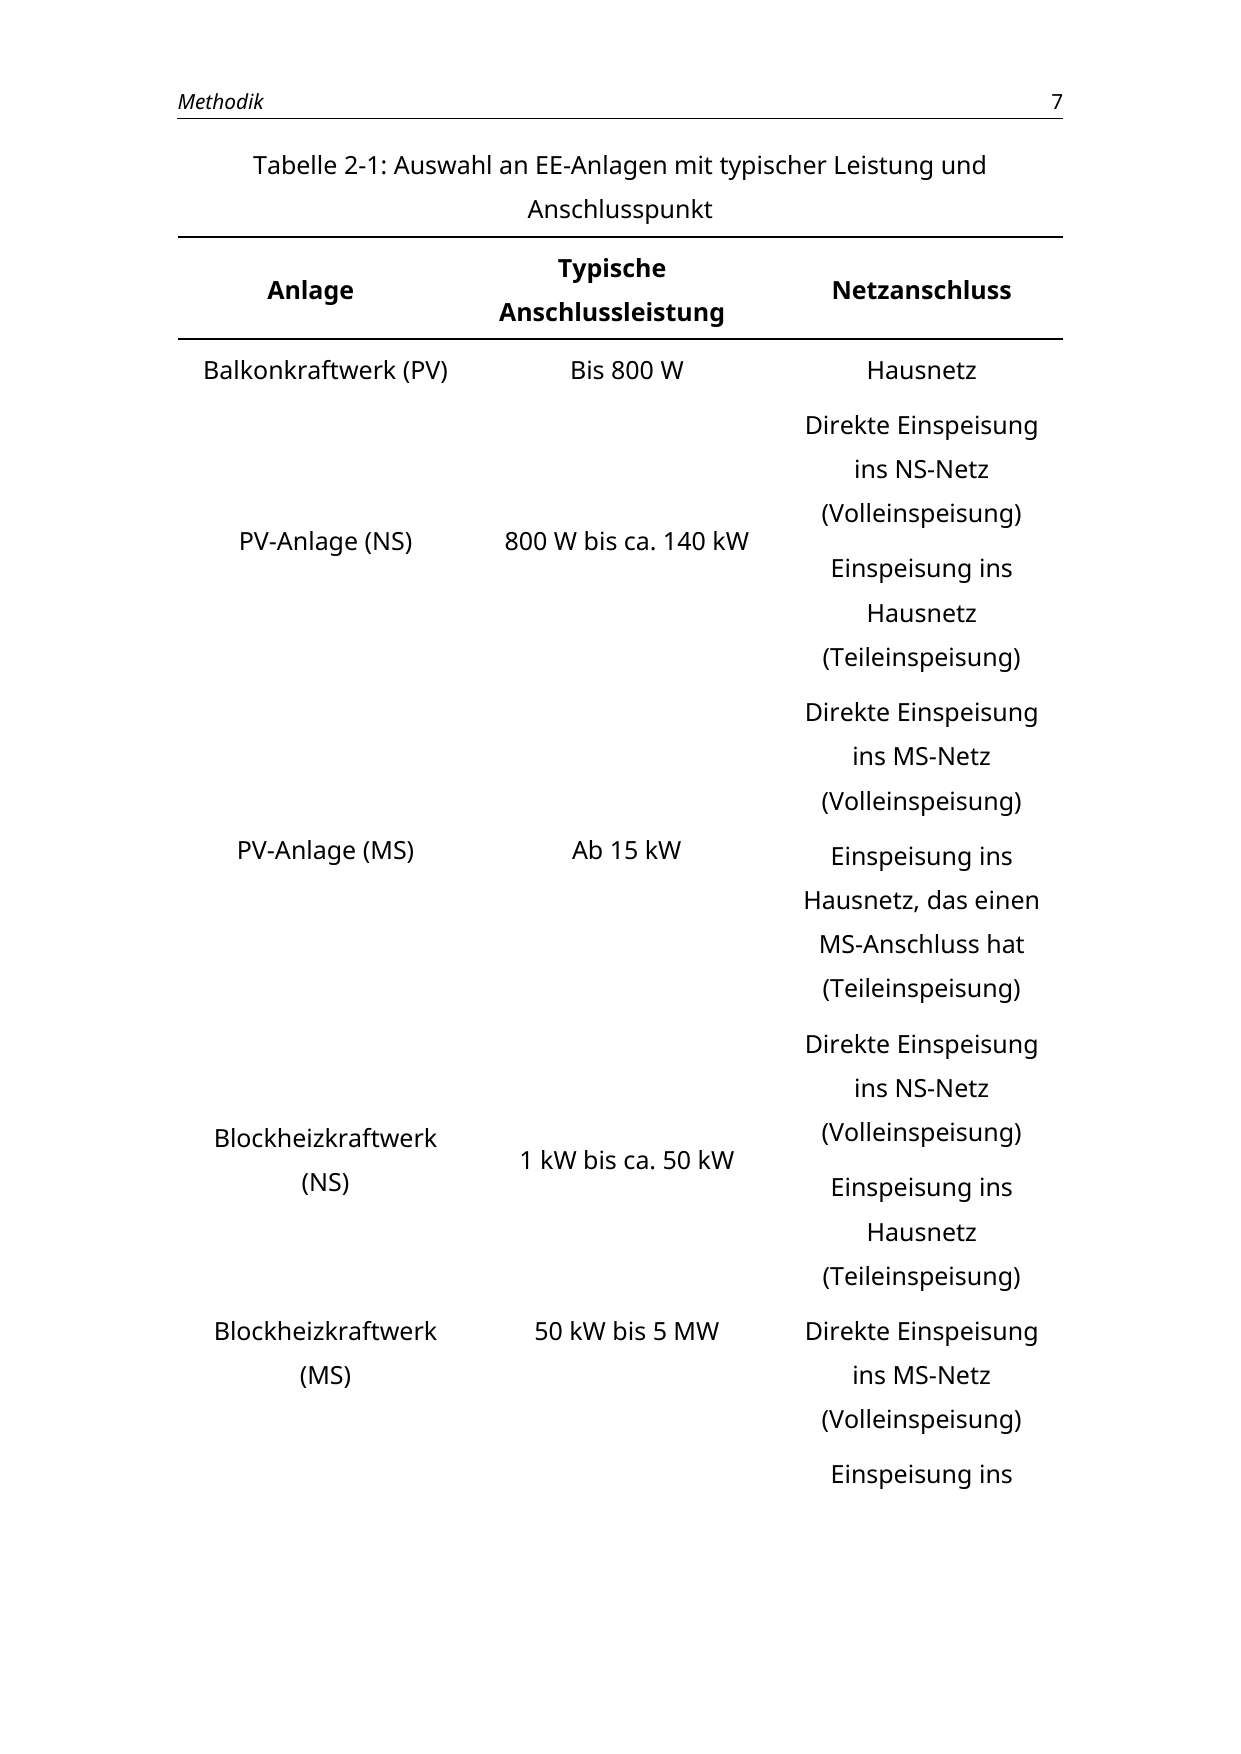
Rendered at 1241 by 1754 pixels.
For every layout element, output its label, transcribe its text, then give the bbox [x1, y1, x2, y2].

table_cell Ab 15 kW [473, 682, 780, 1014]
table_cell Direkte Einspeisung ins MS-Netz (Volleinspeisung) [780, 682, 1062, 826]
table_cell Bis 800 W [473, 340, 780, 395]
table_cell 1 kW bis ca. 50 kW [473, 1014, 780, 1301]
table_header Typische Anschlussleistung [444, 238, 780, 338]
table_cell Blockheizkraftwerk (MS) [178, 1301, 473, 1491]
table_header Netzanschluss [780, 238, 1062, 338]
text Tabelle 2-1: Auswahl an EE-Anlagen mit typischer Leistung und Anschlusspunkt [177, 148, 1063, 226]
table_cell Einspeisung ins Hausnetz (Teileinspeisung) [780, 539, 1062, 682]
table_cell Blockheizkraftwerk (NS) [178, 1014, 473, 1301]
table_cell Direkte Einspeisung ins NS-Netz (Volleinspeisung) [780, 395, 1062, 538]
table_cell Einspeisung ins Hausnetz, das einen MS-Anschluss hat (Teileinspeisung) [780, 826, 1062, 1014]
table_header Anlage [178, 238, 443, 338]
table_cell Einspeisung ins Hausnetz (Teileinspeisung) [780, 1158, 1062, 1301]
table_cell Direkte Einspeisung ins NS-Netz (Volleinspeisung) [780, 1014, 1062, 1157]
table_cell Balkonkraftwerk (PV) [178, 340, 473, 395]
table_cell 50 kW bis 5 MW [473, 1301, 780, 1491]
table_cell 800 W bis ca. 140 kW [473, 395, 780, 682]
table_cell PV-Anlage (MS) [178, 682, 473, 1014]
table_cell Hausnetz [780, 340, 1062, 395]
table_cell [780, 1445, 1062, 1491]
table_cell PV-Anlage (NS) [178, 395, 473, 682]
table_cell Direkte Einspeisung ins MS-Netz (Volleinspeisung) [780, 1301, 1062, 1445]
